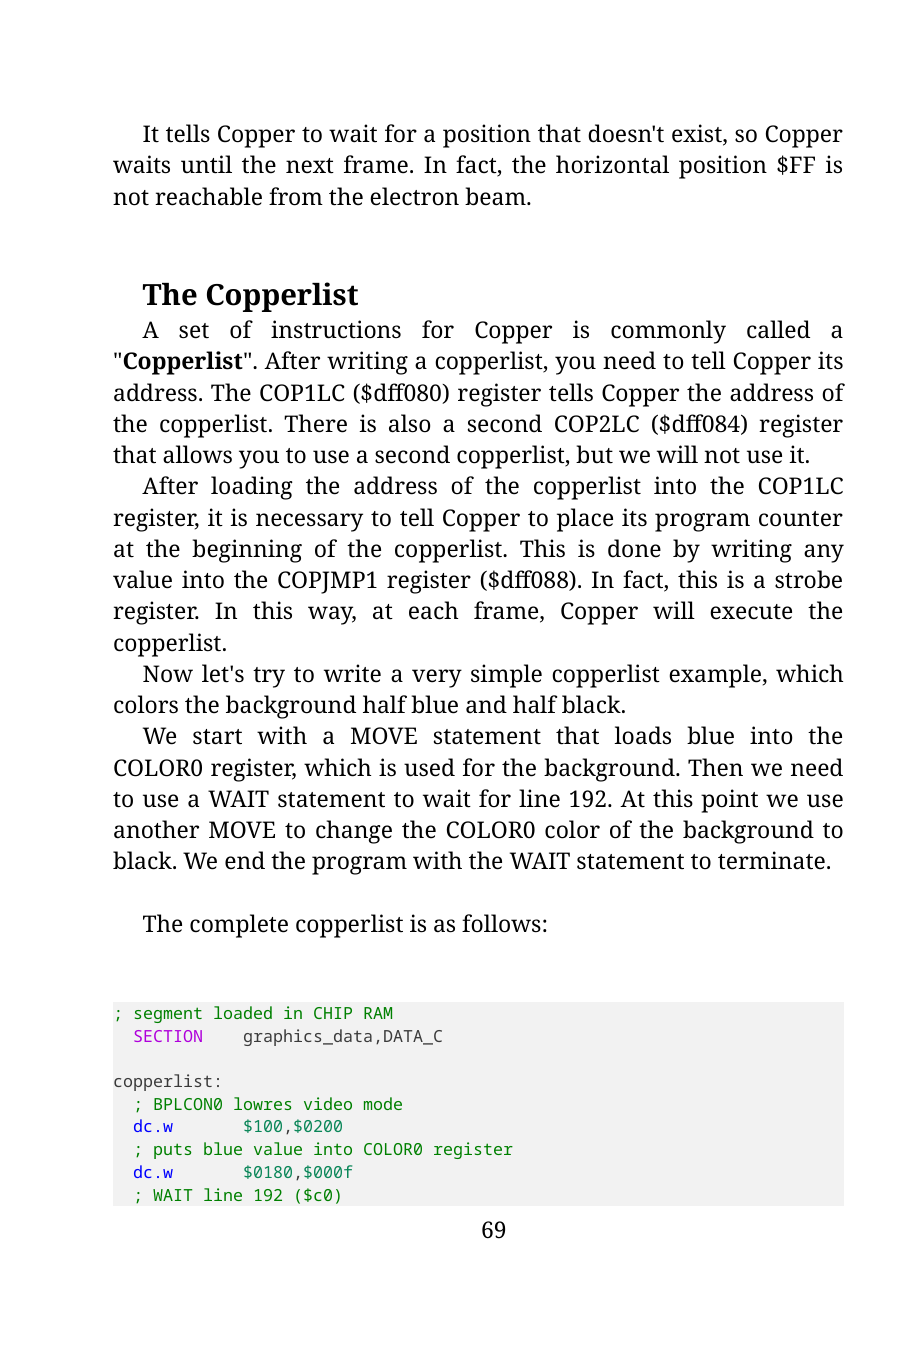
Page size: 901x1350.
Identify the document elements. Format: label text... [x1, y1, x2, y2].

subtitle The Copperlist [113, 274, 844, 314]
text dc.w $100,$0200 [113, 1115, 844, 1138]
text ; segment loaded in CHIP RAM [113, 1002, 844, 1024]
text ; WAIT line 192 ($c0) [113, 1183, 844, 1206]
text The complete copperlist is as follows: [113, 908, 844, 939]
text We start with a MOVE statement that loads blue into the COLOR0 register, which is used for the background. Then we need to use a WAIT statement to wait for line 192. At this point we use another MOVE to change the COLOR0 color of the background to black. We end the program with the WAIT statement to terminate. [113, 720, 844, 877]
text copperlist: [113, 1070, 844, 1092]
text Now let's try to write a very simple copperlist example, which colors the background half blue and half black. [113, 658, 844, 720]
text It tells Copper to wait for a position that doesn't exist, so Copper waits until the next frame. In fact, the horizontal position $FF is not reachable from the electron beam. [113, 118, 844, 212]
text dc.w $0180,$000f [113, 1161, 844, 1183]
text ; puts blue value into COLOR0 register [113, 1138, 844, 1161]
text A set of instructions for Copper is commonly called a "Copperlist". After writing a copperlist, you need to tell Copper its address. The COP1LC ($dff080) register tells Copper the address of the copperlist. There is also a second COP2LC ($dff084) register that allows you to use a second copperlist, but we will not use it. [113, 314, 844, 470]
text ; BPLCON0 lowres video mode [113, 1092, 844, 1115]
text After loading the address of the copperlist into the COP1LC register, it is necessary to tell Copper to place its program counter at the beginning of the copperlist. This is done by writing any value into the COPJMP1 register ($dff088). In fact, this is a strobe register. In this way, at each frame, Copper will execute the copperlist. [113, 470, 844, 658]
text SECTION graphics_data,DATA_C [113, 1024, 844, 1047]
